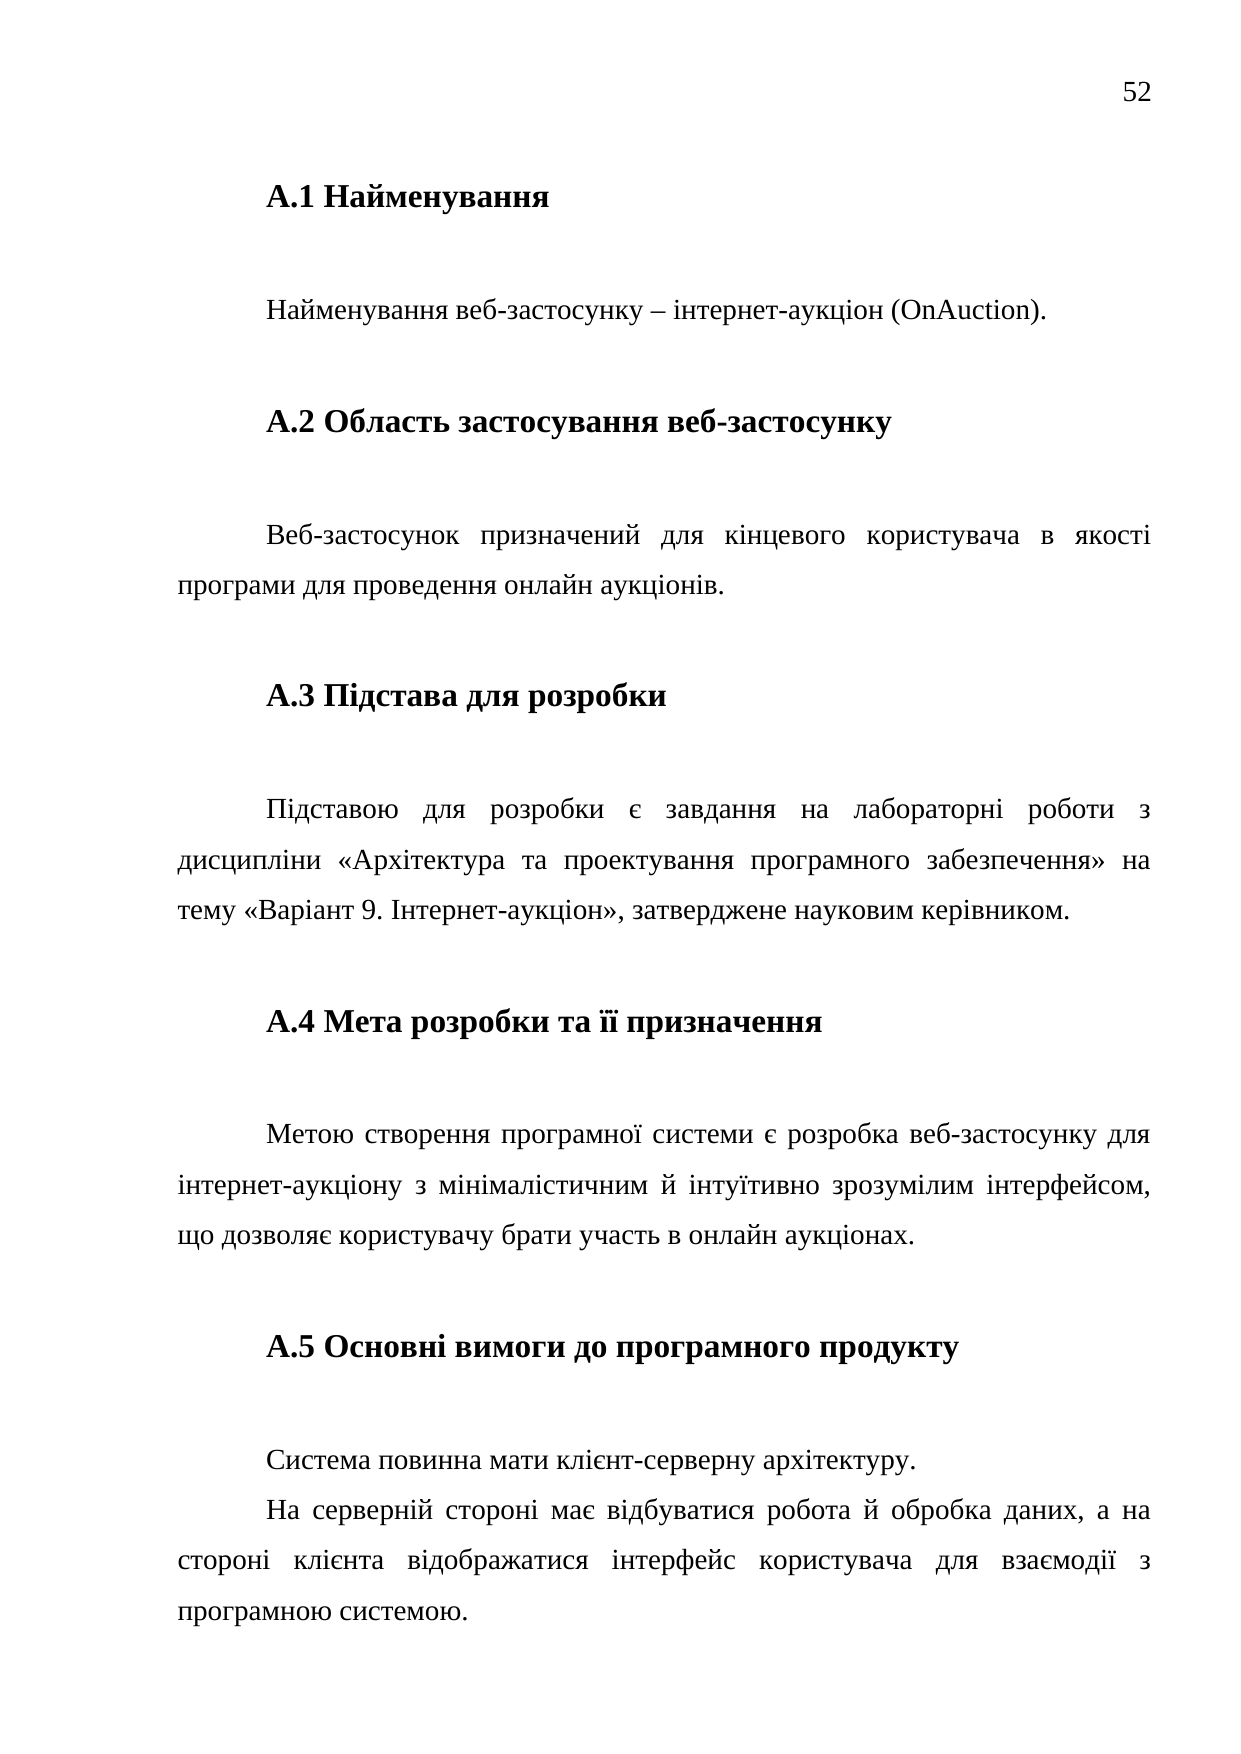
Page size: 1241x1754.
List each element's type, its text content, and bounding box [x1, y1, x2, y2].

text Найменування веб-застосунку – інтернет-аукціон (OnAuction). [177, 292, 1152, 326]
list A.1 Найменування [266, 176, 1152, 215]
text Веб-застосунок призначений для кінцевого користувача в якості програми для проведення онлайн аукціонів. [177, 517, 1152, 601]
text На серверній стороні має відбуватися робота й обробка даних, а на стороні клієнта відображатися інтерфейс користувача для взаємодії з програмною системою. [177, 1492, 1152, 1626]
list A.5 Основні вимоги до програмного продукту [266, 1326, 1152, 1364]
text Метою створення програмної системи є розробка веб-застосунку для інтернет-аукціону з мінімалістичним й інтуїтивно зрозумілим інтерфейсом, що дозволяє користувачу брати участь в онлайн аукціонах. [177, 1117, 1152, 1251]
list A.3 Підстава для розробки [266, 676, 1152, 714]
text Підставою для розробки є завдання на лабораторні роботи з дисципліни «Архітектура та проектування програмного забезпечення» на тему «Варіант 9. Інтернет-аукціон», затверджене науковим керівником. [177, 792, 1152, 926]
list A.4 Мета розробки та її призначення [266, 1001, 1152, 1039]
text Система повинна мати клієнт-серверну архітектуру. [177, 1442, 1152, 1475]
list A.2 Область застосування веб-застосунку [266, 401, 1152, 439]
